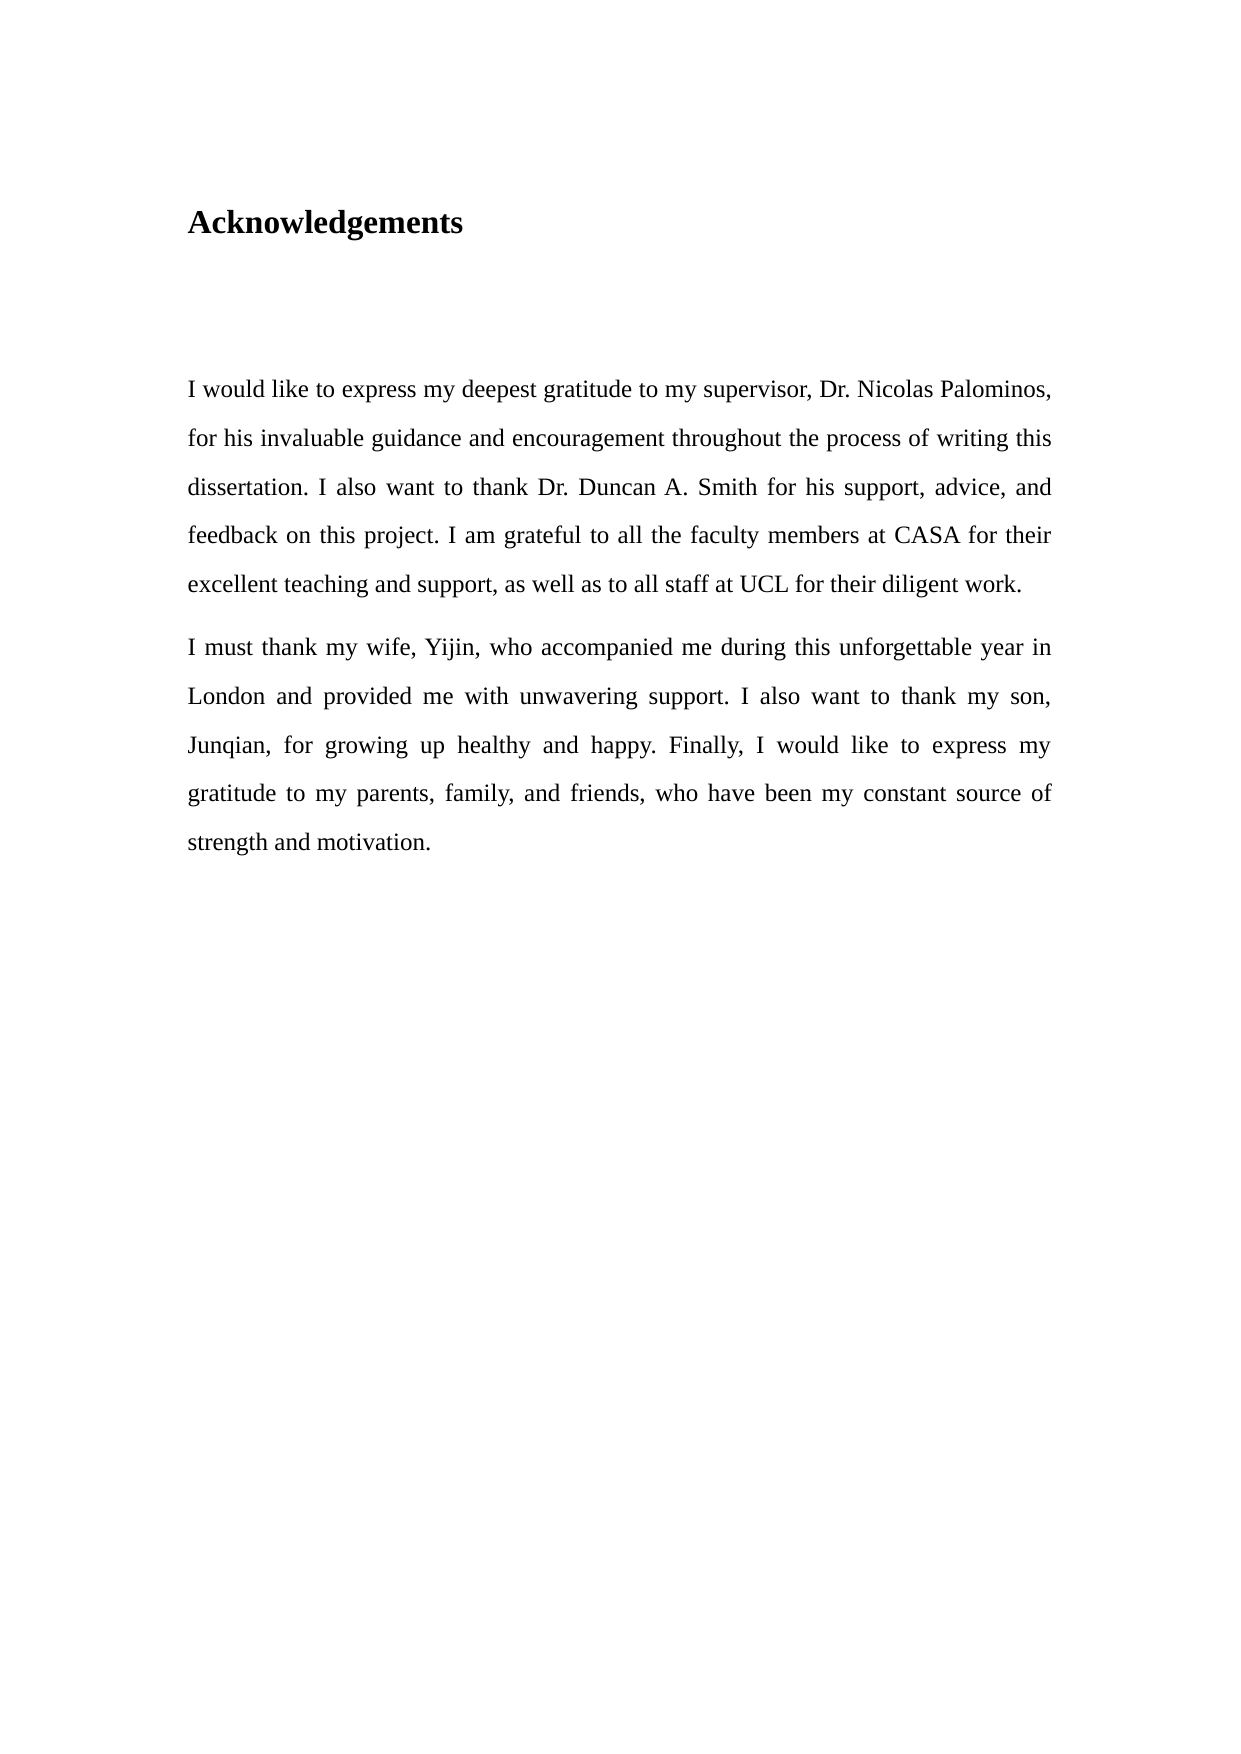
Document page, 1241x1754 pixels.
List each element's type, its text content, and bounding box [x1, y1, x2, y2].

text I would like to express my deepest gratitude to my supervisor, Dr. Nicolas Palominos, for his invaluable guidance and encouragement throughout the process of writing this dissertation. I also want to thank Dr. Duncan A. Smith for his support, advice, and feedback on this project. I am grateful to all the faculty members at CASA for their excellent teaching and support, as well as to all staff at UCL for their diligent work. [187, 372, 1053, 600]
text I must thank my wife, Yijin, who accompanied me during this unforgettable year in London and provided me with unwavering support. I also want to thank my son, Junqian, for growing up healthy and happy. Finally, I would like to express my gratitude to my parents, family, and friends, who have been my constant source of strength and motivation. [187, 630, 1053, 858]
subtitle Acknowledgements [187, 189, 1053, 254]
